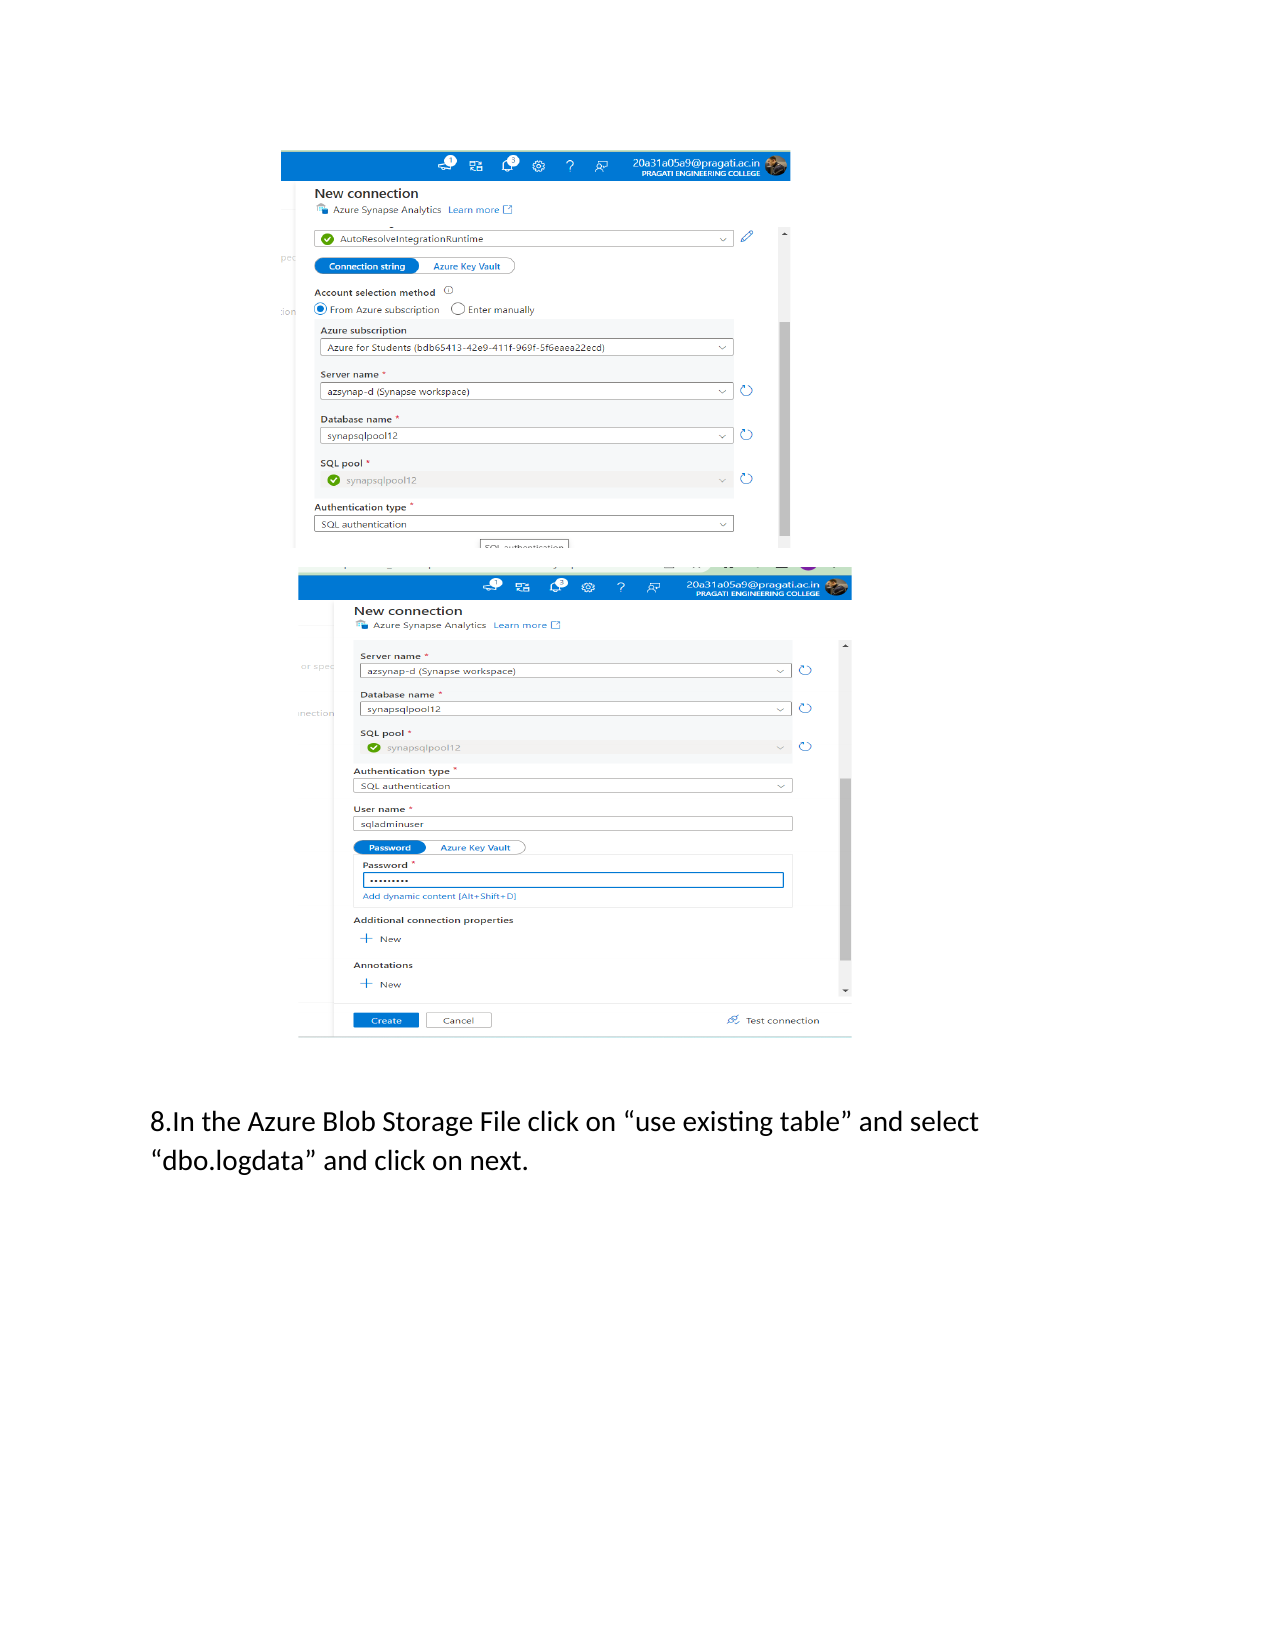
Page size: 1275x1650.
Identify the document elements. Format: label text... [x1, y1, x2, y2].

text 8.In the Azure Blob Storage File click on “use existing table” and select “dbo.logdata” and click on next. [150, 1103, 1125, 1177]
